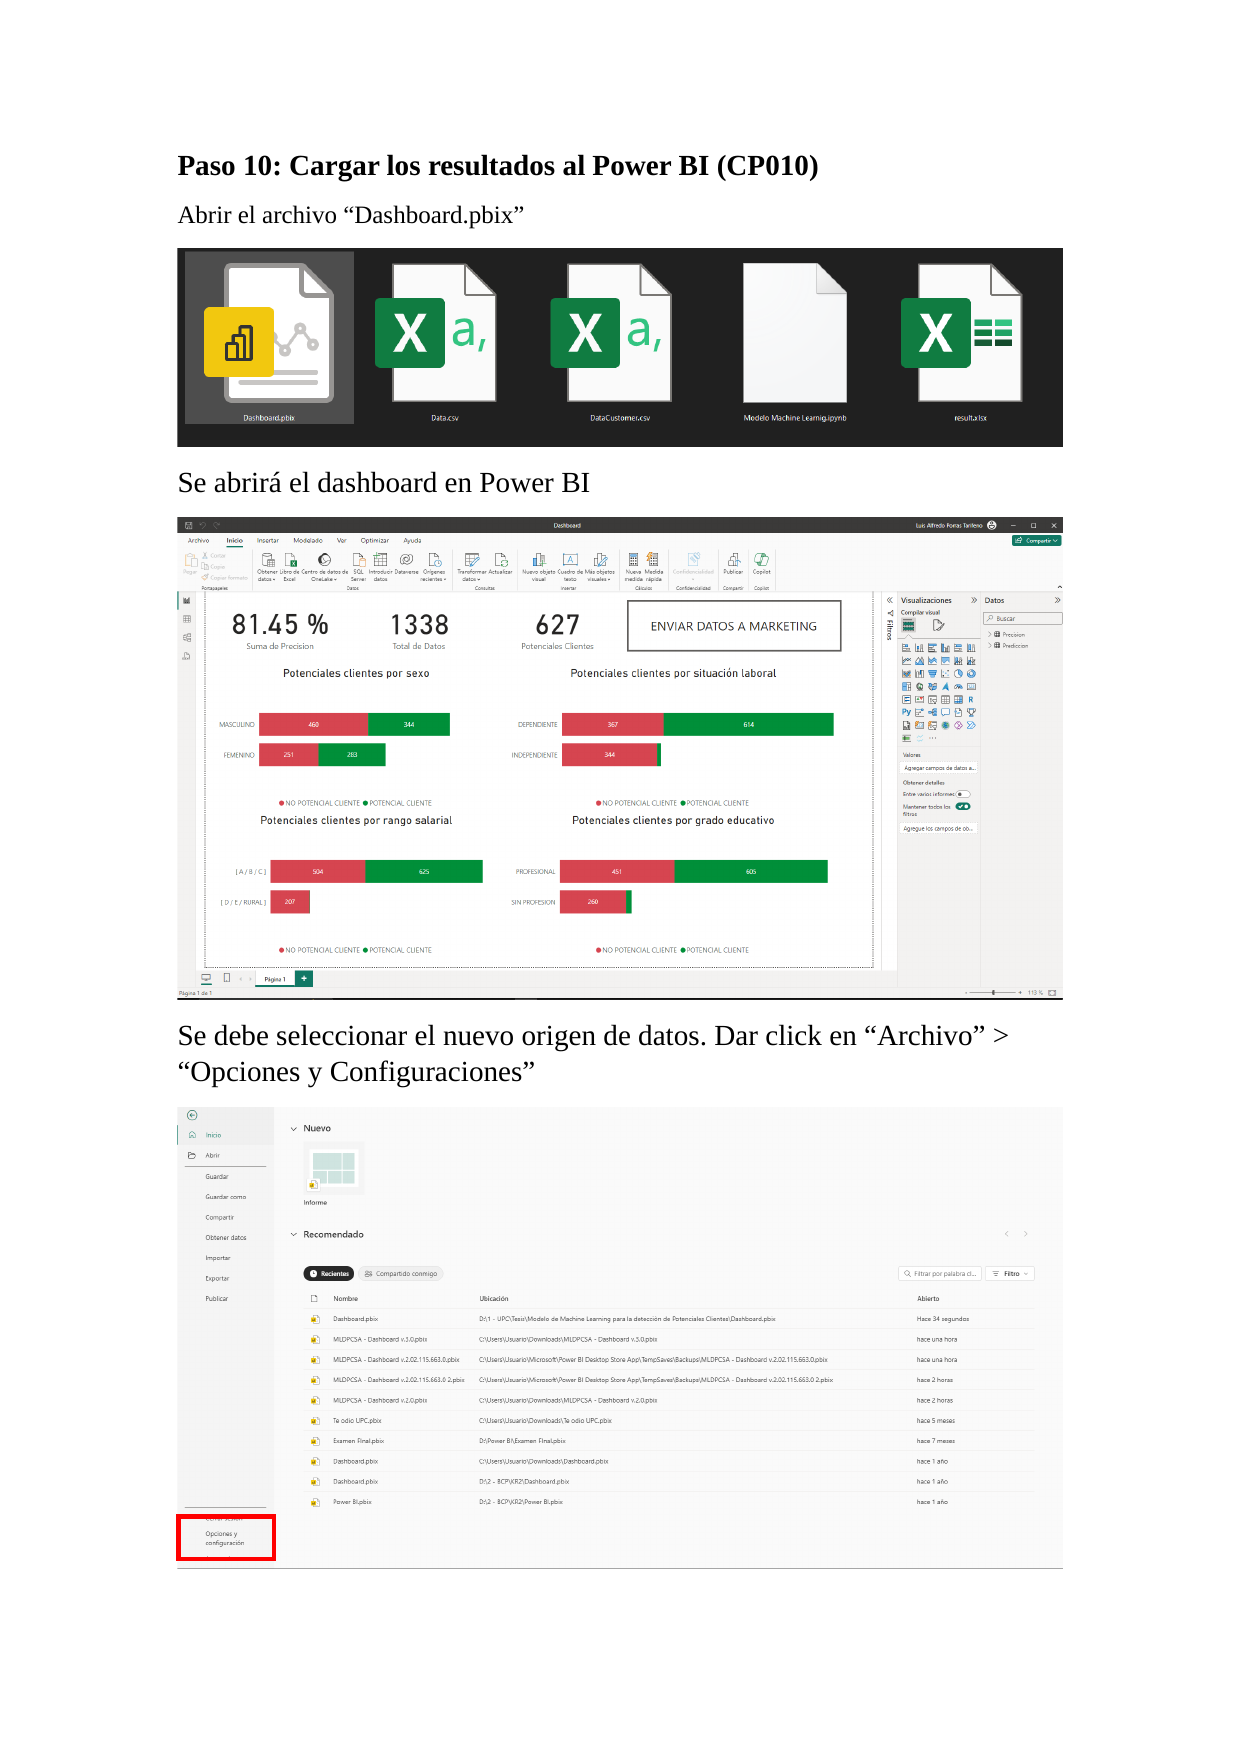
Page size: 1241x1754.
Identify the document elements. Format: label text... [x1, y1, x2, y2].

picture [177, 1107, 1063, 1569]
text Se abrirá el dashboard en Power BI [177, 465, 1063, 499]
text Abrir el archivo “Dashboard.pbix” [177, 200, 1063, 229]
text Paso 10: Cargar los resultados al Power BI (CP010) [177, 148, 1063, 181]
text Se debe seleccionar el nuevo origen de datos. Dar click en “Archivo” > “Opciones y Configuraciones” [177, 1018, 1063, 1088]
picture [181, 1519, 272, 1557]
picture [177, 517, 1063, 1000]
picture [177, 248, 1063, 447]
